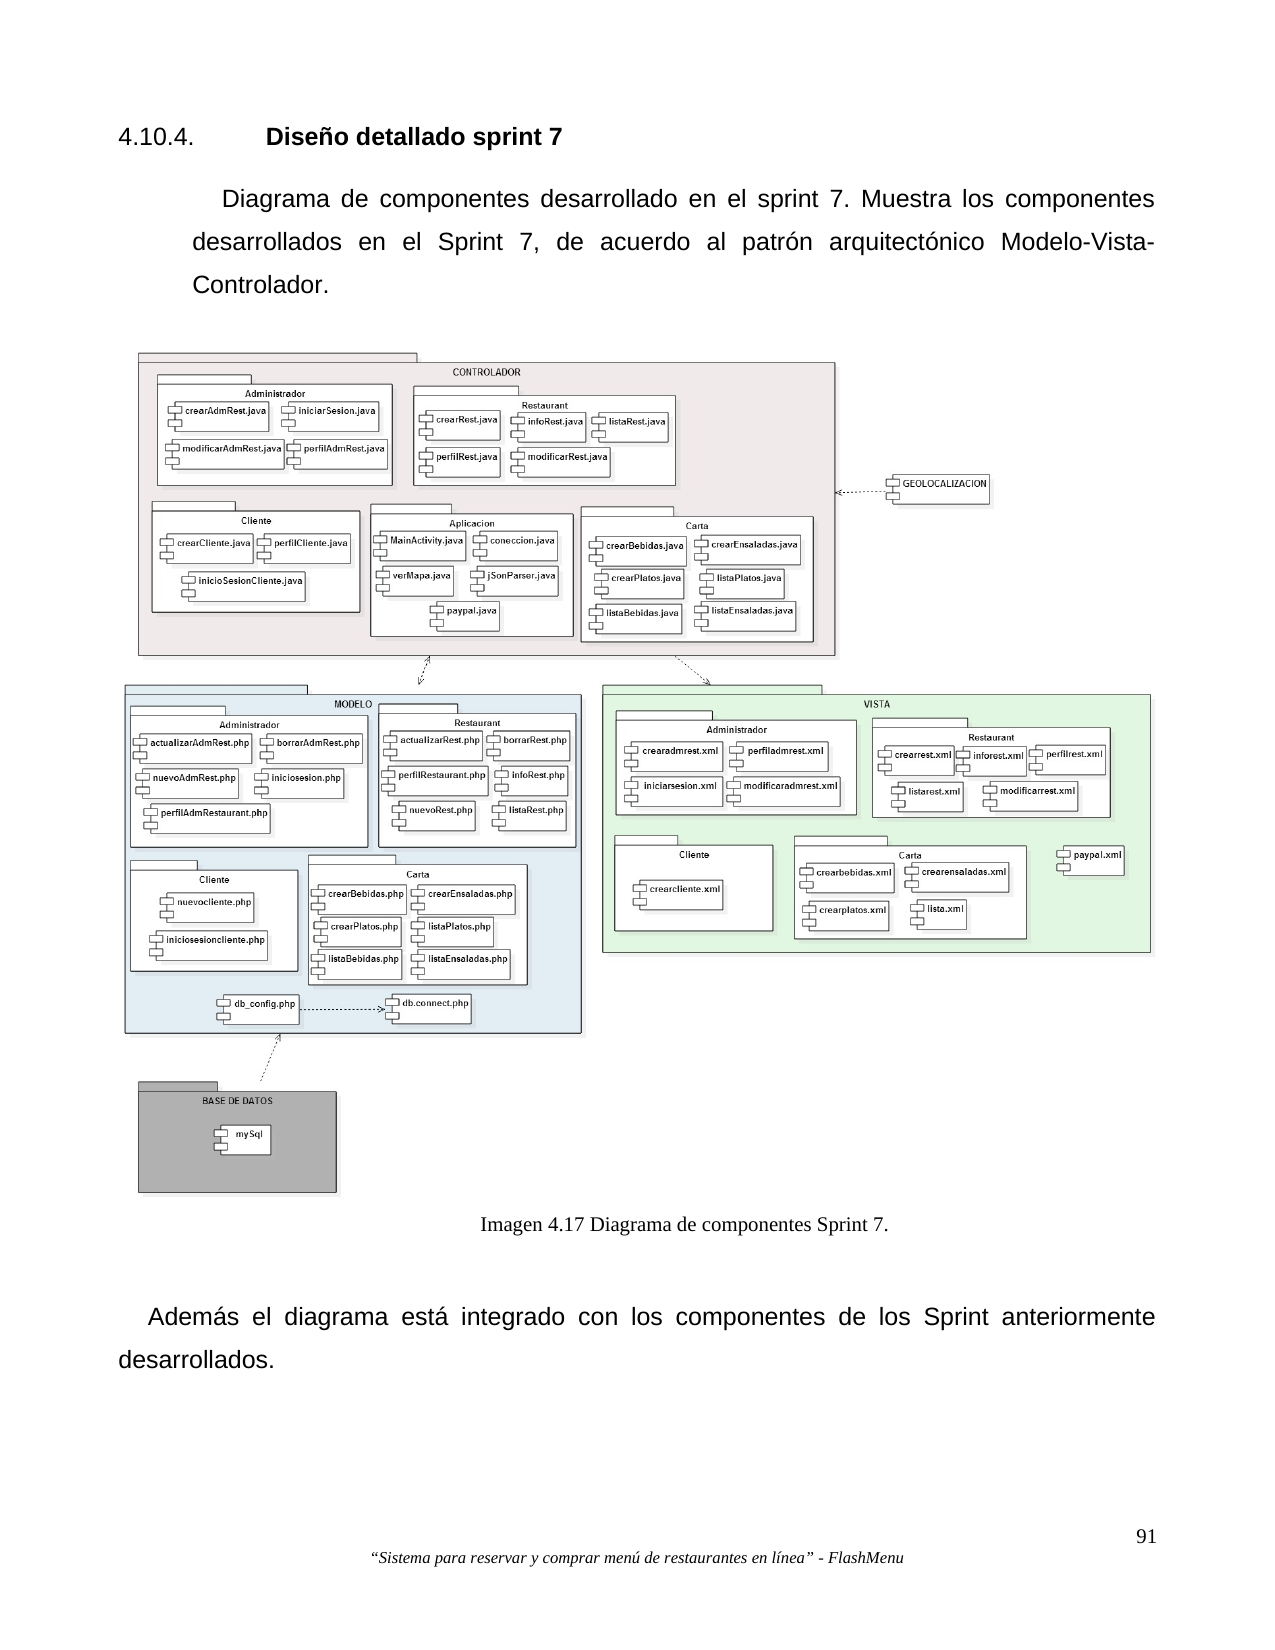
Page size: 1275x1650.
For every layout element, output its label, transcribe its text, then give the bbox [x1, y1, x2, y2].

picture [118, 346, 1157, 1199]
text Diagrama de componentes desarrollado en el sprint 7. Muestra los componentes desarrollados en el Sprint 7, de acuerdo al patrón arquitectónico Modelo-Vista-Controlador. [192, 184, 1157, 299]
subtitle Diseño detallado sprint 7 [118, 122, 1157, 151]
text Además el diagrama está integrado con los componentes de los Sprint anteriormente desarrollados. [118, 1302, 1157, 1373]
